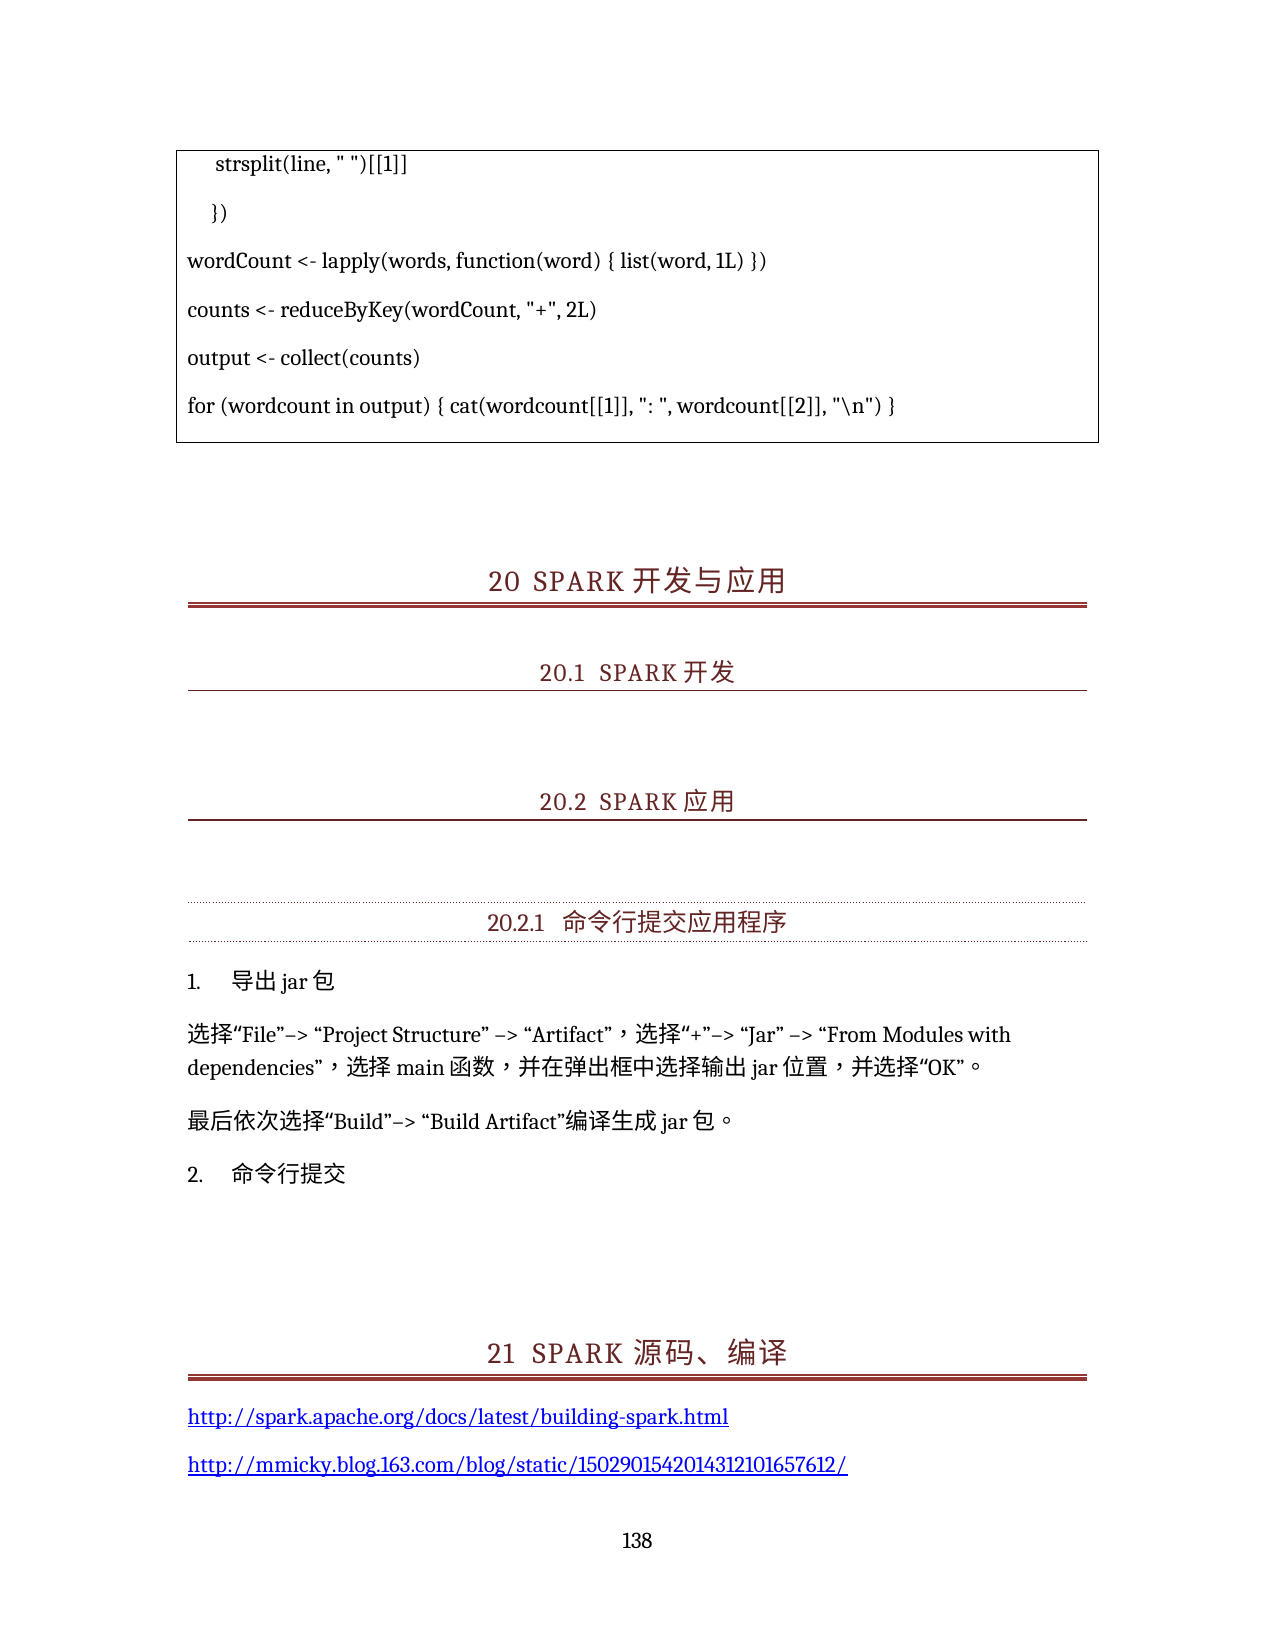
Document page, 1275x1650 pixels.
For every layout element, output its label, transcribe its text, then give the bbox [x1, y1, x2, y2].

text http://spark.apache.org/docs/latest/building-spark.html [187, 1403, 1087, 1430]
text 最后依次选择“Build”–> “Build Artifact”编译生成jar包。 [187, 1105, 1087, 1136]
text http://mmicky.blog.163.com/blog/static/1502901542014312101657612/ [187, 1452, 1087, 1478]
subtitle Spark开发 [187, 652, 1087, 691]
subtitle Spark 源码、编译 [187, 1330, 1087, 1381]
subtitle Spark开发与应用 [187, 560, 1087, 608]
list 导出jar包 [187, 965, 1087, 996]
list 命令行提交 [187, 1158, 1087, 1190]
subtitle Spark应用 [187, 783, 1087, 821]
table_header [177, 151, 1098, 442]
text 选择“File”–> “Project Structure” –> “Artifact”，选择“+”–> “Jar” –> “From Modules with dependencies”，选择main函数，并在弹出框中选择输出jar位置，并选择“OK”。 [187, 1018, 1087, 1082]
subtitle 命令行提交应用程序 [187, 902, 1087, 942]
